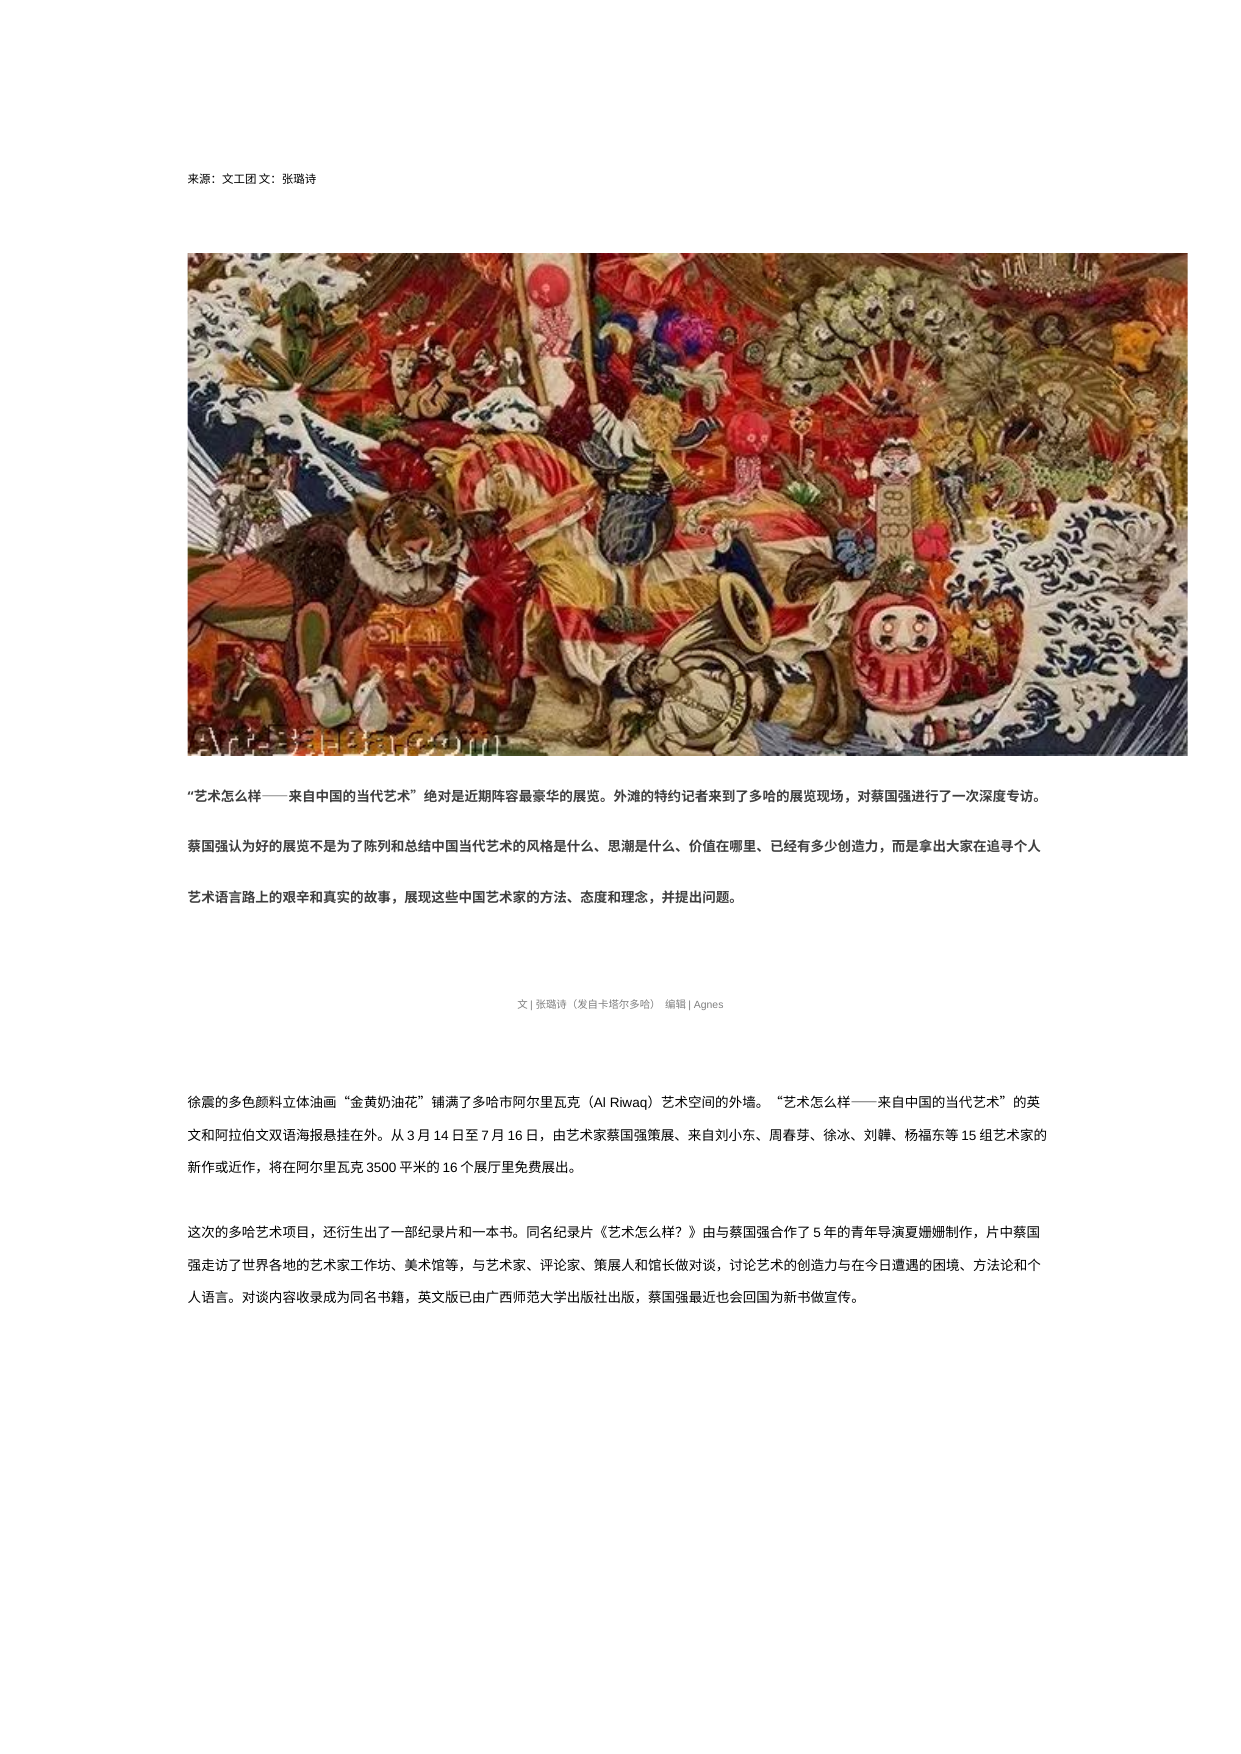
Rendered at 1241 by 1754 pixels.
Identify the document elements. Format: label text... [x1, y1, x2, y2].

text 来源：文工团 文：张璐诗 [187, 162, 1053, 194]
text 文 | 张璐诗（发自卡塔尔多哈） 编辑 | Agnes [187, 988, 1053, 1021]
text 这次的多哈艺术项目，还衍生出了一部纪录片和一本书。同名纪录片《艺术怎么样？》由与蔡国强合作了5年的青年导演夏姗姗制作，片中蔡国强走访了世界各地的艺术家工作坊、美术馆等，与艺术家、评论家、策展人和馆长做对谈，讨论艺术的创造力与在今日遭遇的困境、方法论和个人语言。对谈内容收录成为同名书籍，英文版已由广西师范大学出版社出版，蔡国强最近也会回国为新书做宣传。 [187, 1216, 1053, 1313]
text 徐震的多色颜料立体油画“金黄奶油花”铺满了多哈市阿尔里瓦克（Al Riwaq）艺术空间的外墙。“艺术怎么样——来自中国的当代艺术”的英文和阿拉伯文双语海报悬挂在外。从3月14日至7月16日，由艺术家蔡国强策展、来自刘小东、周春芽、徐冰、刘韡、杨福东等15组艺术家的新作或近作，将在阿尔里瓦克3500平米的16个展厅里免费展出。 [187, 1086, 1053, 1183]
text “艺术怎么样——来自中国的当代艺术”绝对是近期阵容最豪华的展览。外滩的特约记者来到了多哈的展览现场，对蔡国强进行了一次深度专访。蔡国强认为好的展览不是为了陈列和总结中国当代艺术的风格是什么、思潮是什么、价值在哪里、已经有多少创造力，而是拿出大家在追寻个人艺术语言路上的艰辛和真实的故事，展现这些中国艺术家的方法、态度和理念，并提出问题。 [187, 779, 1053, 912]
picture [187, 253, 1188, 756]
